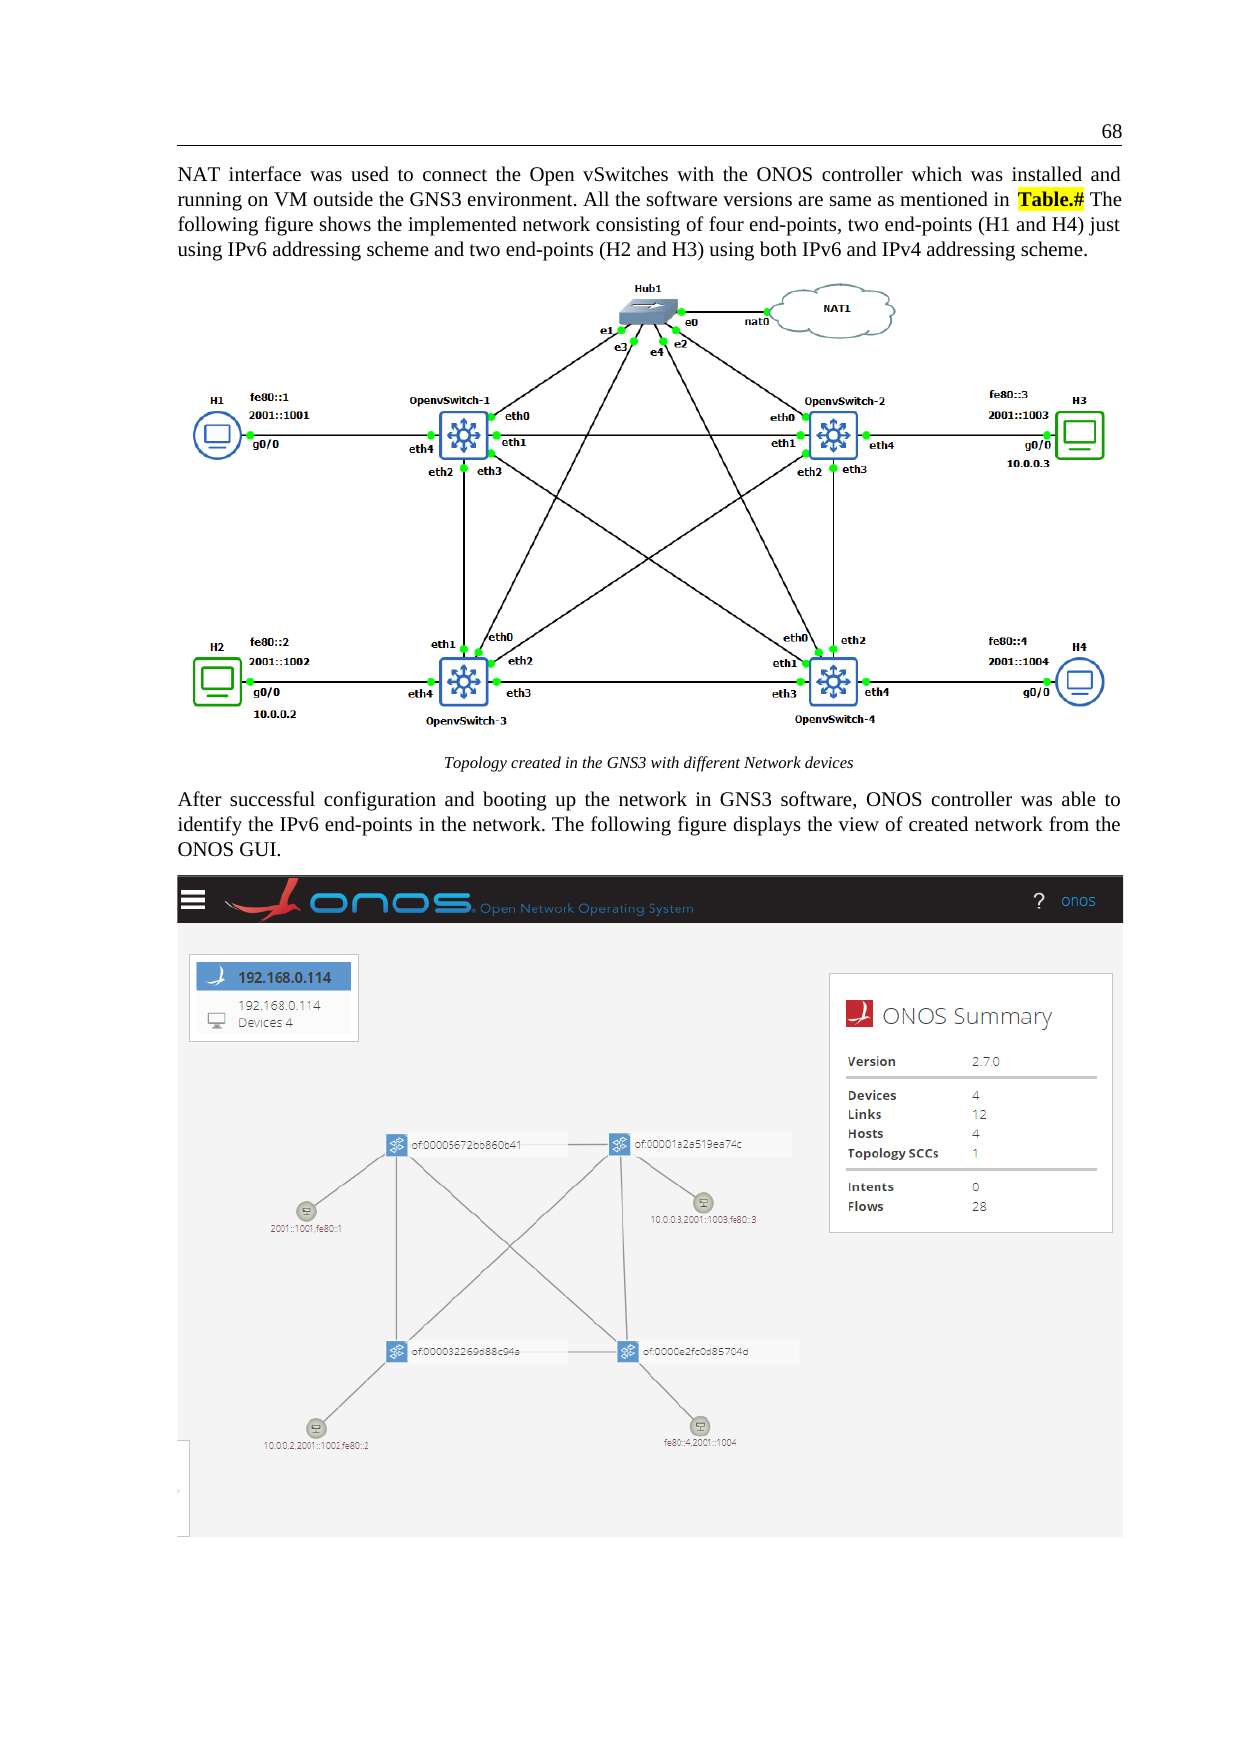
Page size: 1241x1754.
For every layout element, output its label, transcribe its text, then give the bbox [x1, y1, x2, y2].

text Topology created in the GNS3 with different Network devices [177, 747, 1122, 772]
picture [177, 875, 1124, 1537]
text After successful configuration and booting up the network in GNS3 software, ONOS controller was able to identify the IPv6 end-points in the network. The following figure displays the view of created network from the ONOS GUI. [177, 786, 1122, 861]
picture [183, 275, 1117, 733]
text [177, 161, 1122, 261]
